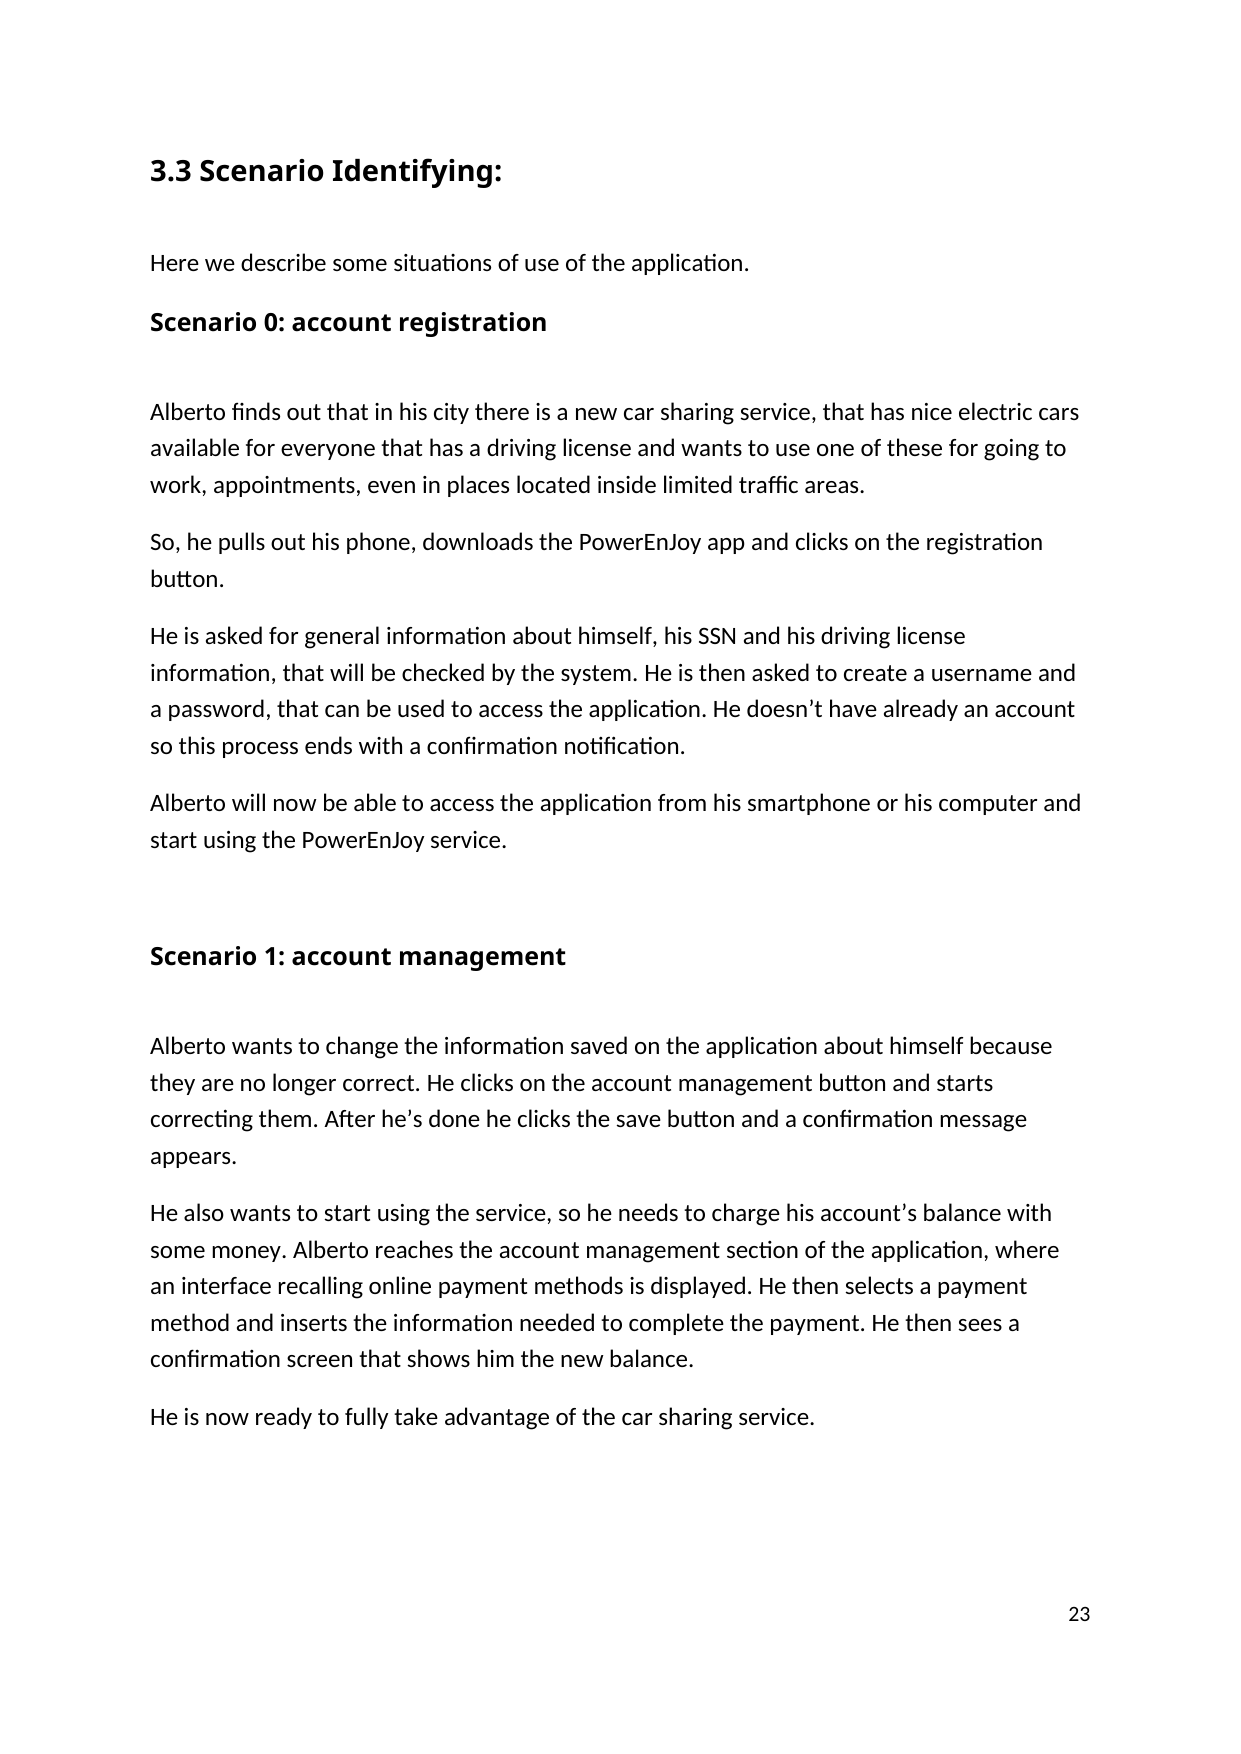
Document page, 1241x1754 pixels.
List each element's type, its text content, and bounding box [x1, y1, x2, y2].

subtitle Scenario 0: account registration [150, 304, 1090, 338]
subtitle Scenario 1: account management [150, 939, 1090, 973]
subtitle 3.3 Scenario Identifying: [150, 150, 1090, 190]
text So, he pulls out his phone, downloads the PowerEnJoy app and clicks on the registration button. [150, 526, 1090, 593]
text He is asked for general information about himself, his SSN and his driving license information, that will be checked by the system. He is then asked to create a username and a password, that can be used to access the application. He doesn’t have already an account so this process ends with a confirmation notification. [150, 620, 1090, 761]
text Here we describe some situations of use of the application. [150, 247, 1090, 278]
text Alberto will now be able to access the application from his smartphone or his computer and start using the PowerEnJoy service. [150, 787, 1090, 854]
text Alberto finds out that in his city there is a new car sharing service, that has nice electric cars available for everyone that has a driving license and wants to use one of these for going to work, appointments, even in places located inside limited traffic areas. [150, 396, 1090, 499]
text Alberto wants to change the information saved on the application about himself because they are no longer correct. He clicks on the account management button and starts correcting them. After he’s done he clicks the save button and a confirmation message appears. [150, 1030, 1090, 1171]
text He also wants to start using the service, so he needs to charge his account’s balance with some money. Alberto reaches the account management section of the application, where an interface recalling online payment methods is displayed. He then selects a payment method and inserts the information needed to complete the payment. He then sees a confirmation screen that shows him the new balance. [150, 1197, 1090, 1374]
text He is now ready to fully take advantage of the car sharing service. [150, 1401, 1090, 1432]
